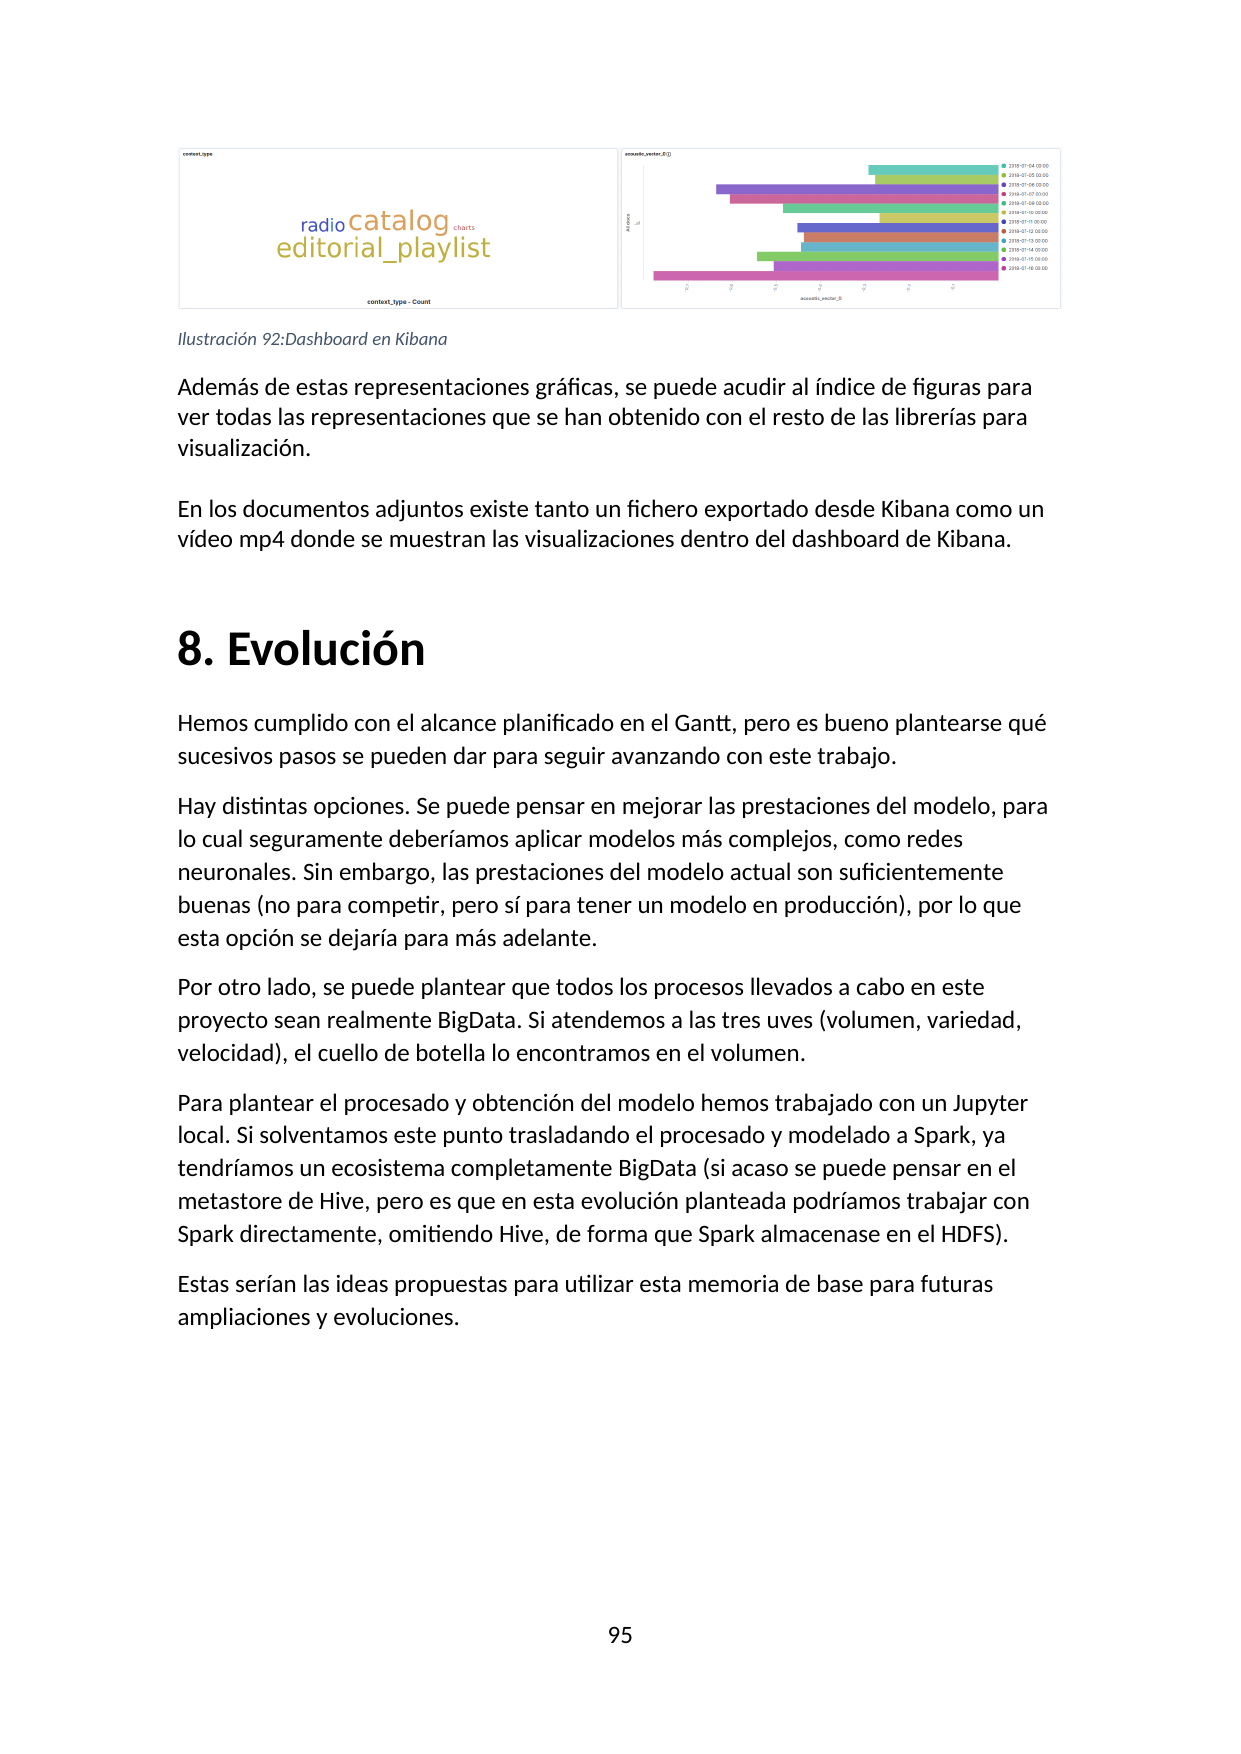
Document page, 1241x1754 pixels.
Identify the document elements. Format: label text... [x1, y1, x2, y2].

text Hemos cumplido con el alcance planificado en el Gantt, pero es bueno plantearse qué sucesivos pasos se pueden dar para seguir avanzando con este trabajo. [177, 707, 1063, 771]
text Para plantear el procesado y obtención del modelo hemos trabajado con un Jupyter local. Si solventamos este punto trasladando el procesado y modelado a Spark, ya tendríamos un ecosistema completamente BigData (si acaso se puede pensar en el metastore de Hive, pero es que en esta evolución planteada podríamos trabajar con Spark directamente, omitiendo Hive, de forma que Spark almacenase en el HDFS). [177, 1087, 1063, 1249]
text Por otro lado, se puede plantear que todos los procesos llevados a cabo en este proyecto sean realmente BigData. Si atendemos a las tres uves (volumen, variedad, velocidad), el cuello de botella lo encontramos en el volumen. [177, 971, 1063, 1068]
text En los documentos adjuntos existe tanto un fichero exportado desde Kibana como un vídeo mp4 donde se muestran las visualizaciones dentro del dashboard de Kibana. [177, 493, 1063, 554]
text Hay distintas opciones. Se puede pensar en mejorar las prestaciones del modelo, para lo cual seguramente deberíamos aplicar modelos más complejos, como redes neuronales. Sin embargo, las prestaciones del modelo actual son suficientemente buenas (no para competir, pero sí para tener un modelo en producción), por lo que esta opción se dejaría para más adelante. [177, 790, 1063, 952]
text Además de estas representaciones gráficas, se puede acudir al índice de figuras para ver todas las representaciones que se han obtenido con el resto de las librerías para visualización. [177, 371, 1063, 462]
text Estas serían las ideas propuestas para utilizar esta memoria de base para futuras ampliaciones y evoluciones. [177, 1268, 1063, 1331]
subtitle 8. Evolución [177, 617, 1063, 678]
picture [177, 147, 1063, 309]
